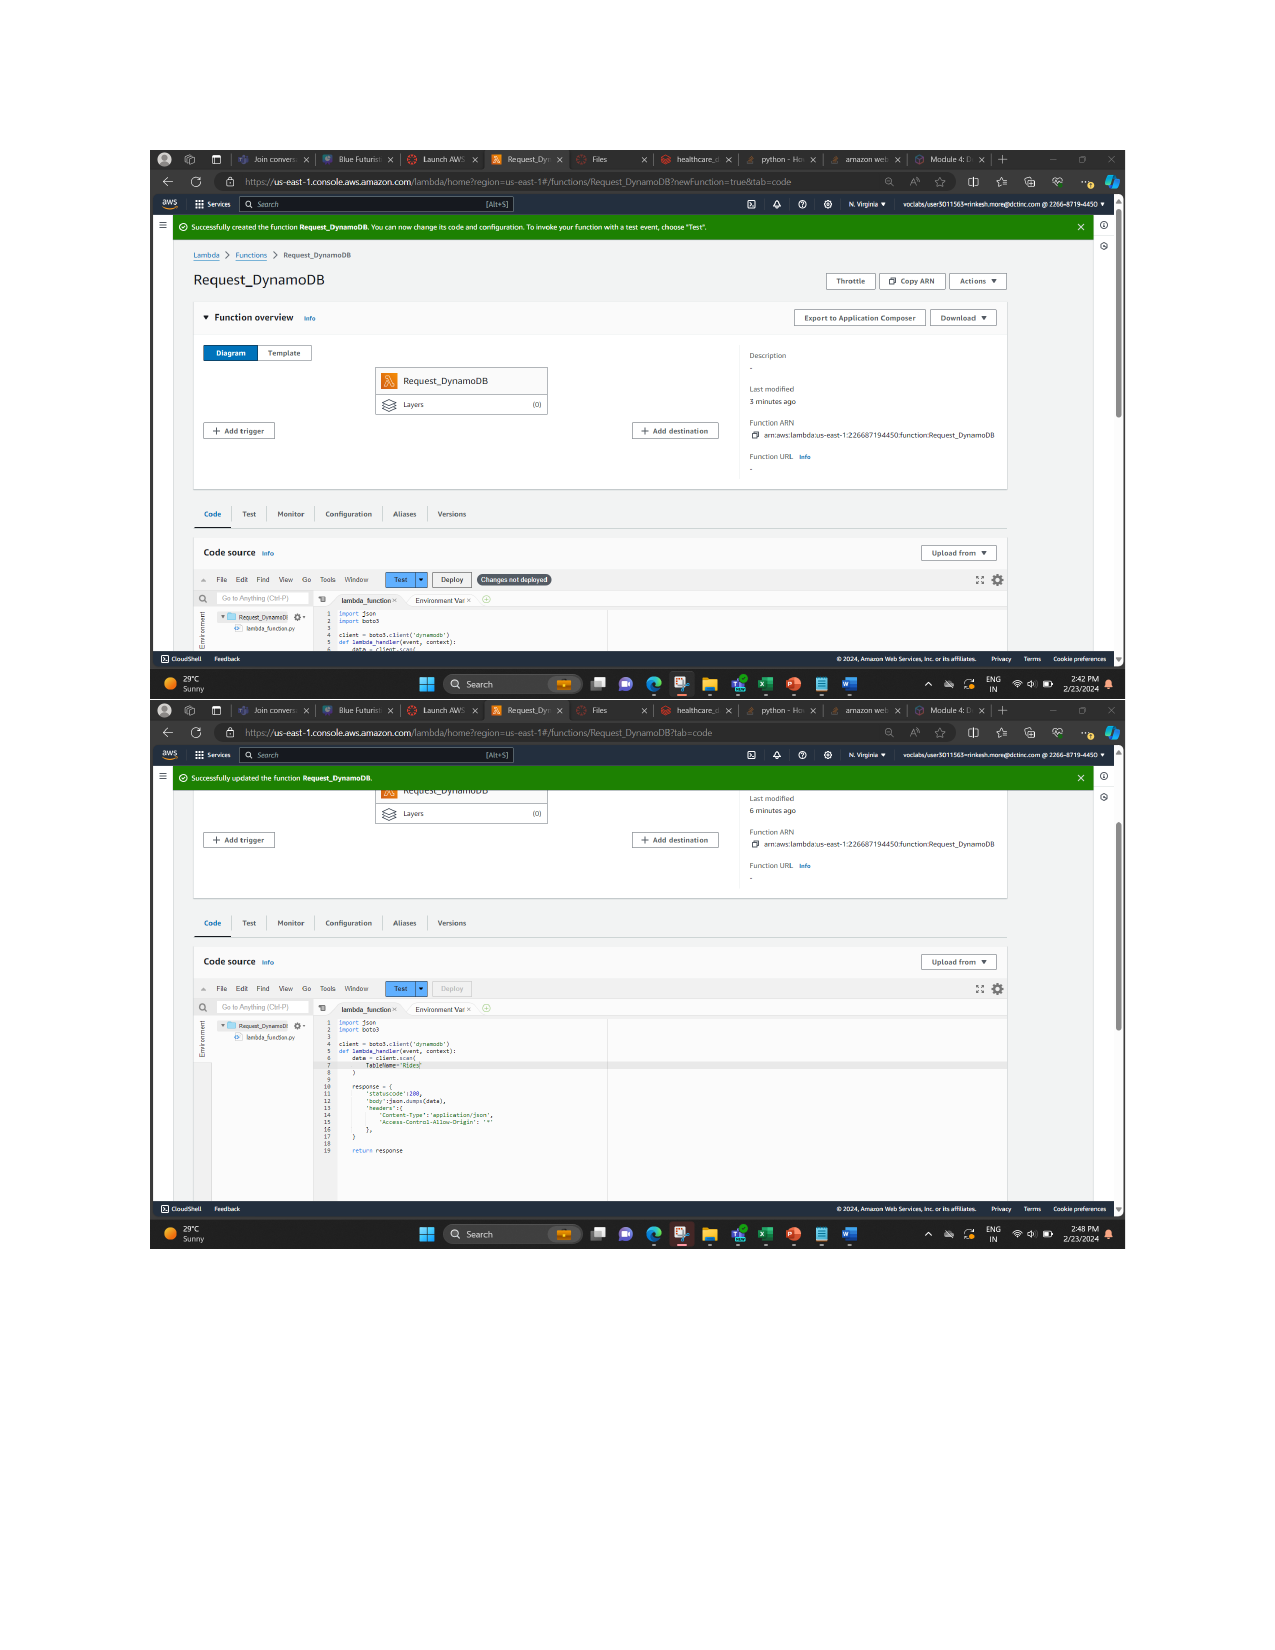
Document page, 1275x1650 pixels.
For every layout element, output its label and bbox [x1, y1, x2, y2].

picture [150, 150, 1125, 699]
picture [150, 700, 1125, 1249]
